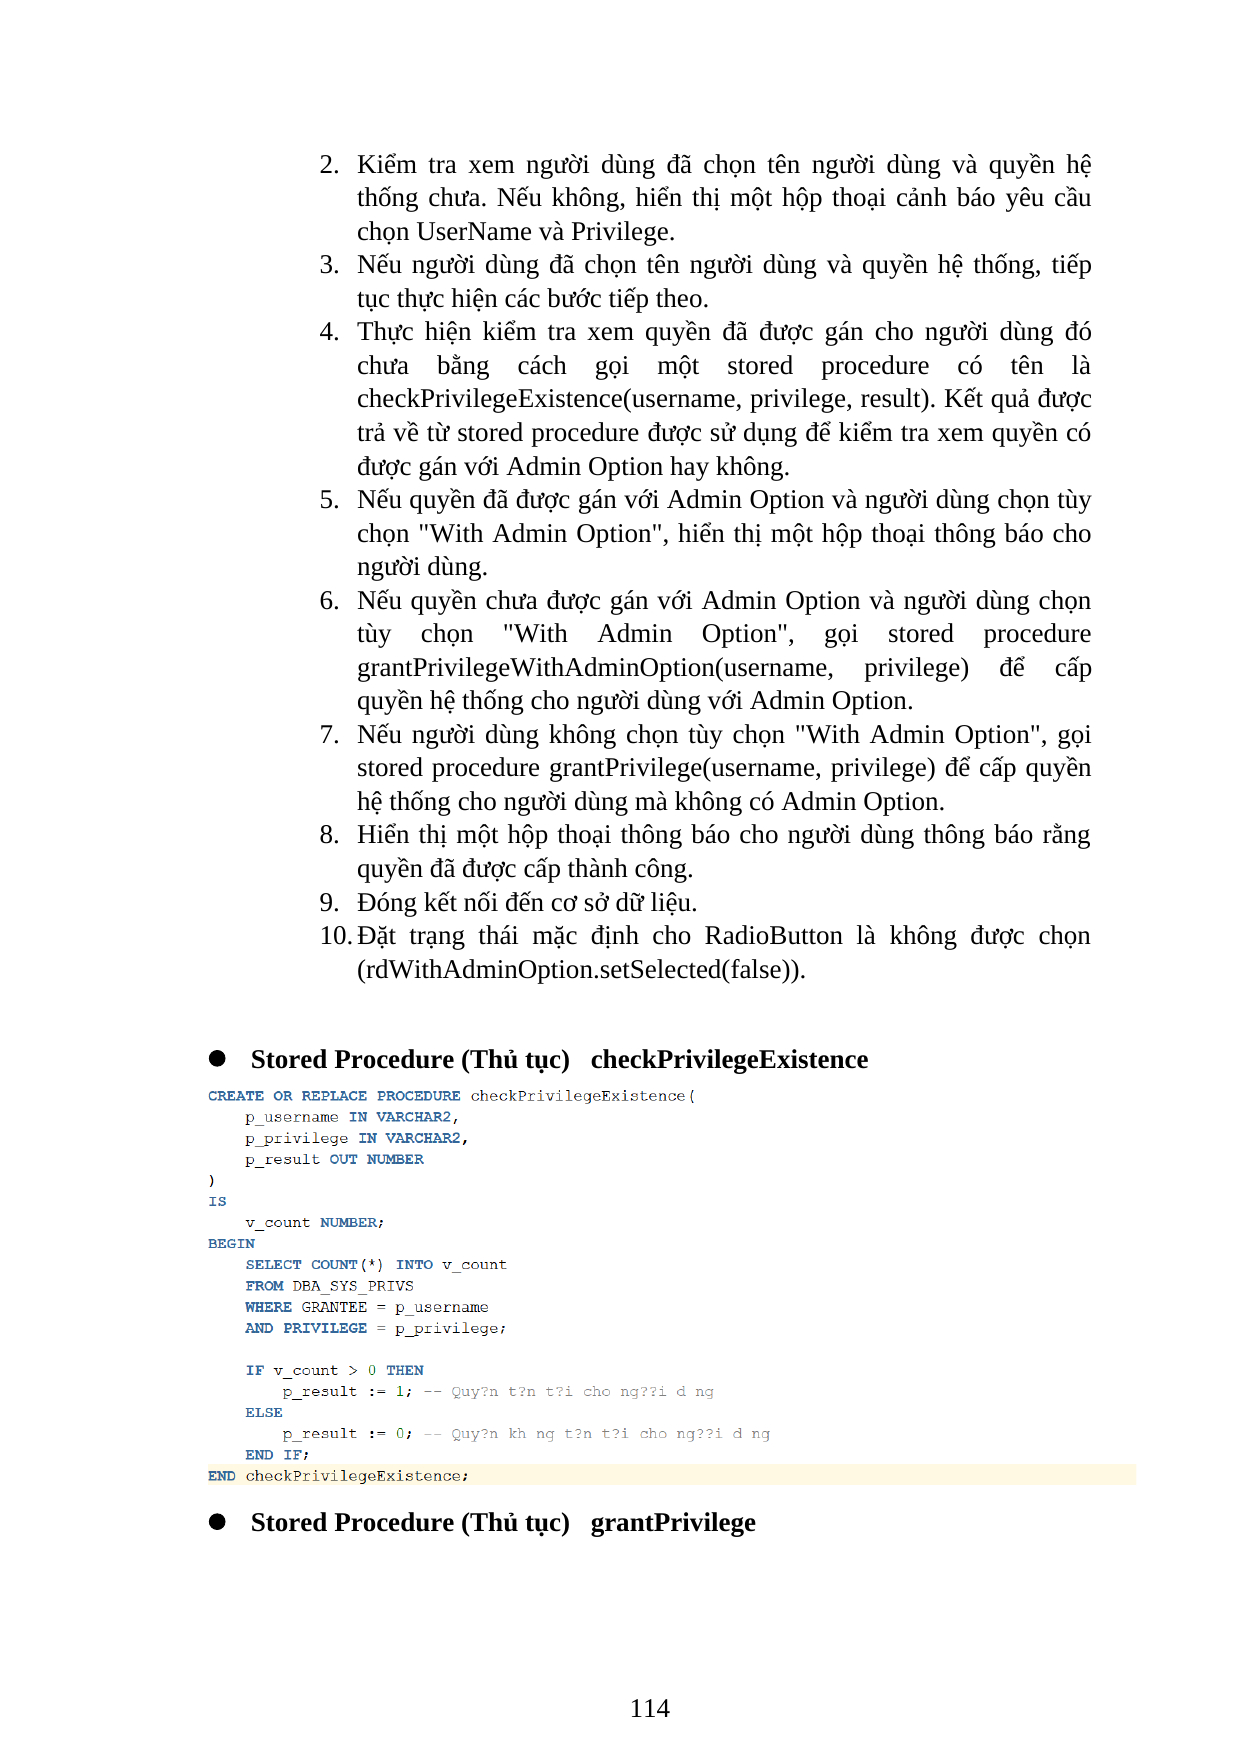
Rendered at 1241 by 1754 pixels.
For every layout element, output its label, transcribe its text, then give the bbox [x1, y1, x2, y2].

list Nếu quyền đã được gán với Admin Option và người dùng chọn tùy chọn "With Admin Option", hiển thị một hộp thoại thông báo cho người dùng. [319, 483, 1092, 581]
list Hiển thị một hộp thoại thông báo cho người dùng thông báo rằng quyền đã được cấp thành công. [319, 818, 1092, 883]
list Kiểm tra xem người dùng đã chọn tên người dùng và quyền hệ thống chưa. Nếu không, hiển thị một hộp thoại cảnh báo yêu cầu chọn UserName và Privilege. [319, 148, 1092, 246]
list Thực hiện kiểm tra xem quyền đã được gán cho người dùng đó chưa bằng cách gọi một stored procedure có tên là checkPrivilegeExistence(username, privilege, result). Kết quả được trả về từ stored procedure được sử dụng để kiểm tra xem quyền có được gán với Admin Option hay không. [319, 315, 1092, 481]
picture [206, 1086, 1137, 1495]
list Stored Procedure (Thủ tục) checkPrivilegeExistence [207, 1043, 1092, 1074]
list Nếu quyền chưa được gán với Admin Option và người dùng chọn tùy chọn "With Admin Option", gọi stored procedure grantPrivilegeWithAdminOption(username, privilege) để cấp quyền hệ thống cho người dùng với Admin Option. [319, 584, 1092, 716]
list Nếu người dùng không chọn tùy chọn "With Admin Option", gọi stored procedure grantPrivilege(username, privilege) để cấp quyền hệ thống cho người dùng mà không có Admin Option. [319, 718, 1092, 816]
list Đóng kết nối đến cơ sở dữ liệu. [319, 886, 1092, 917]
list Nếu người dùng đã chọn tên người dùng và quyền hệ thống, tiếp tục thực hiện các bước tiếp theo. [319, 248, 1092, 313]
list Đặt trạng thái mặc định cho RadioButton là không được chọn (rdWithAdminOption.setSelected(false)). [319, 919, 1092, 984]
list Stored Procedure (Thủ tục) grantPrivilege [207, 1506, 1092, 1537]
